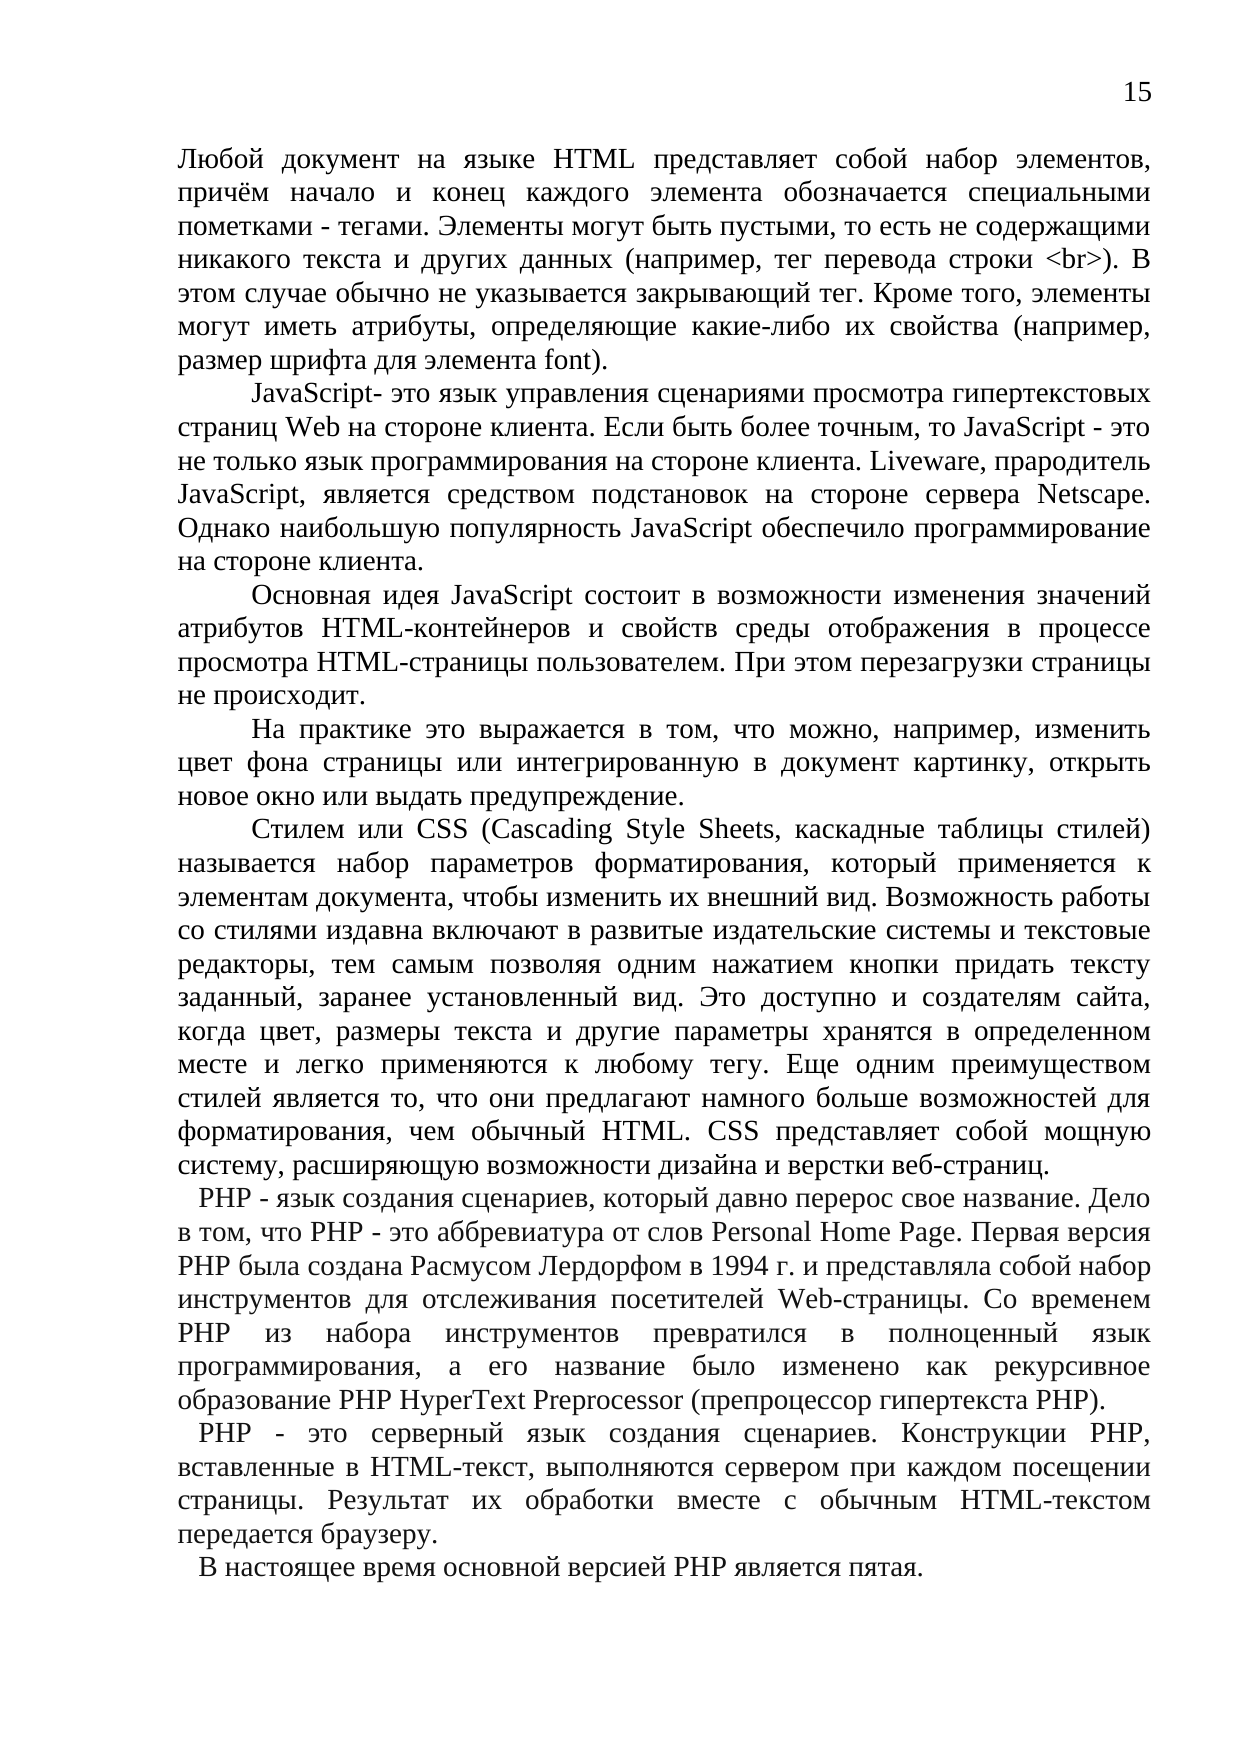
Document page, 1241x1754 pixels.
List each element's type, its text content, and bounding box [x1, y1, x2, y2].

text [177, 141, 1152, 376]
text Стилем или CSS (Cascading Style Sheets, каскадные таблицы стилей) называется набор параметров форматирования, который применяется к элементам документа, чтобы изменить их внешний вид. Возможность работы со стилями издавна включают в развитые издательские системы и текстовые редакторы, тем самым позволяя одним нажатием кнопки придать тексту заданный, заранее установленный вид. Это доступно и создателям сайта, когда цвет, размеры текста и другие параметры хранятся в определенном месте и легко применяются к любому тегу. Еще одним преимуществом стилей является то, что они предлагают намного больше возможностей для форматирования, чем обычный HTML. CSS представляет собой мощную систему, расширяющую возможности дизайна и верстки веб-страниц. [177, 812, 1152, 1181]
text PHP - это серверный язык создания сценариев. Конструкции PHP, вставленные в HTML-текст, выполняются сервером при каждом посещении страницы. Результат их обработки вместе с обычным HTML-текстом передается браузеру. [177, 1415, 1152, 1549]
text PHP - язык создания сценариев, который давно перерос свое название. Дело в том, что PHP - это аббревиатура от слов Personal Home Page. Первая версия PHP была создана Расмусом Лердорфом в 1994 г. и представляла собой набор инструментов для отслеживания посетителей Web-страницы. Со временем PHP из набора инструментов превратился в полноценный язык программирования, а его название было изменено как рекурсивное образование PHP HyperText Preprocessor (препроцессор гипертекста PHP). [177, 1181, 1152, 1415]
text JavaScript- это язык управления сценариями просмотра гипертекстовых страниц Web на стороне клиента. Если быть более точным, то JavaScript - это не только язык программирования на стороне клиента. Liveware, прародитель JavaScript, является средством подстановок на стороне сервера Netscape. Однако наибольшую популярность JavaScript обеспечило программирование на стороне клиента. [177, 376, 1152, 577]
text Основная идея JavaScript состоит в возможности изменения значений атрибутов HTML-контейнеров и свойств среды отображения в процессе просмотра HTML-страницы пользователем. При этом перезагрузки страницы не происходит. [177, 577, 1152, 711]
text На практике это выражается в том, что можно, например, изменить цвет фона страницы или интегрированную в документ картинку, открыть новое окно или выдать предупреждение. [177, 711, 1152, 812]
text В настоящее время основной версией PHP является пятая. [177, 1549, 1152, 1583]
